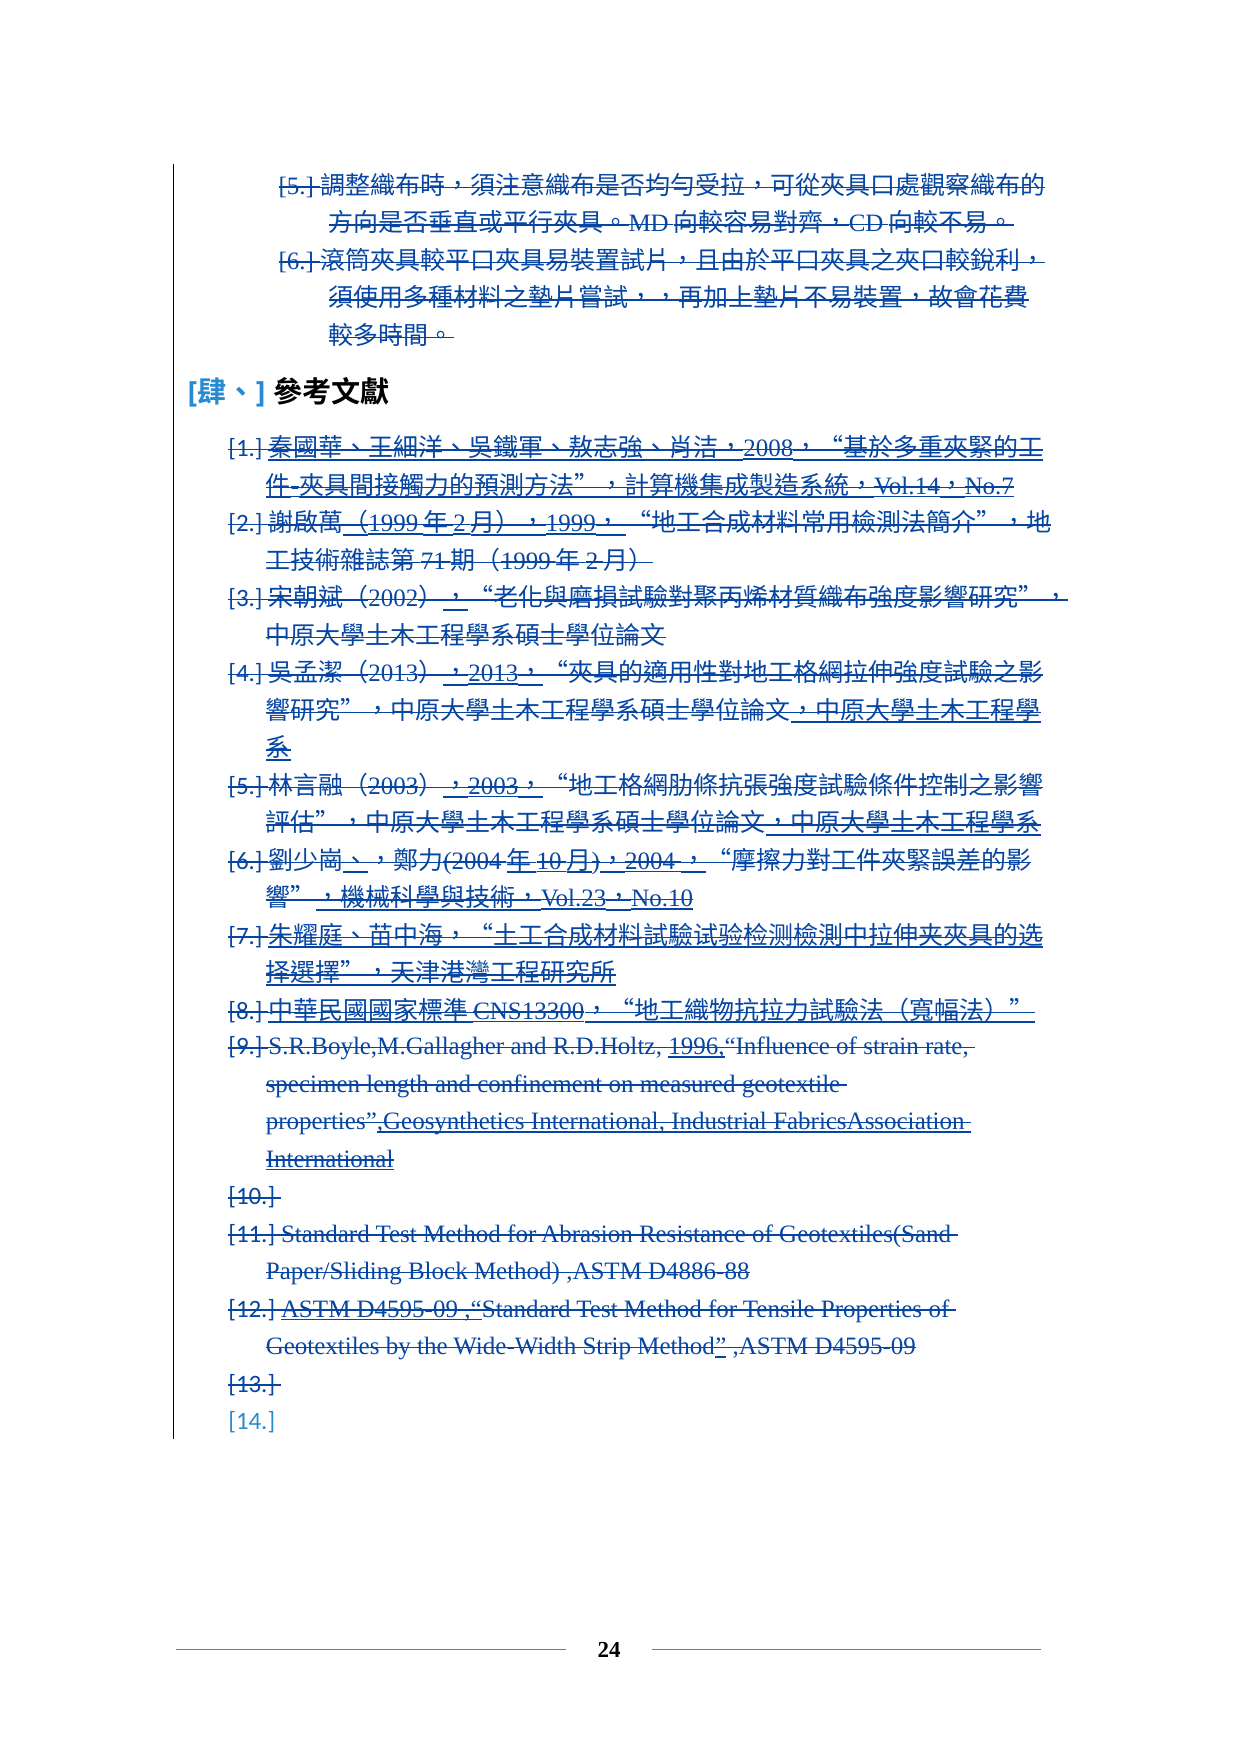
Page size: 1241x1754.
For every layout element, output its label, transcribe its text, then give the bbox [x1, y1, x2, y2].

list 參考文獻 [187, 352, 1053, 427]
